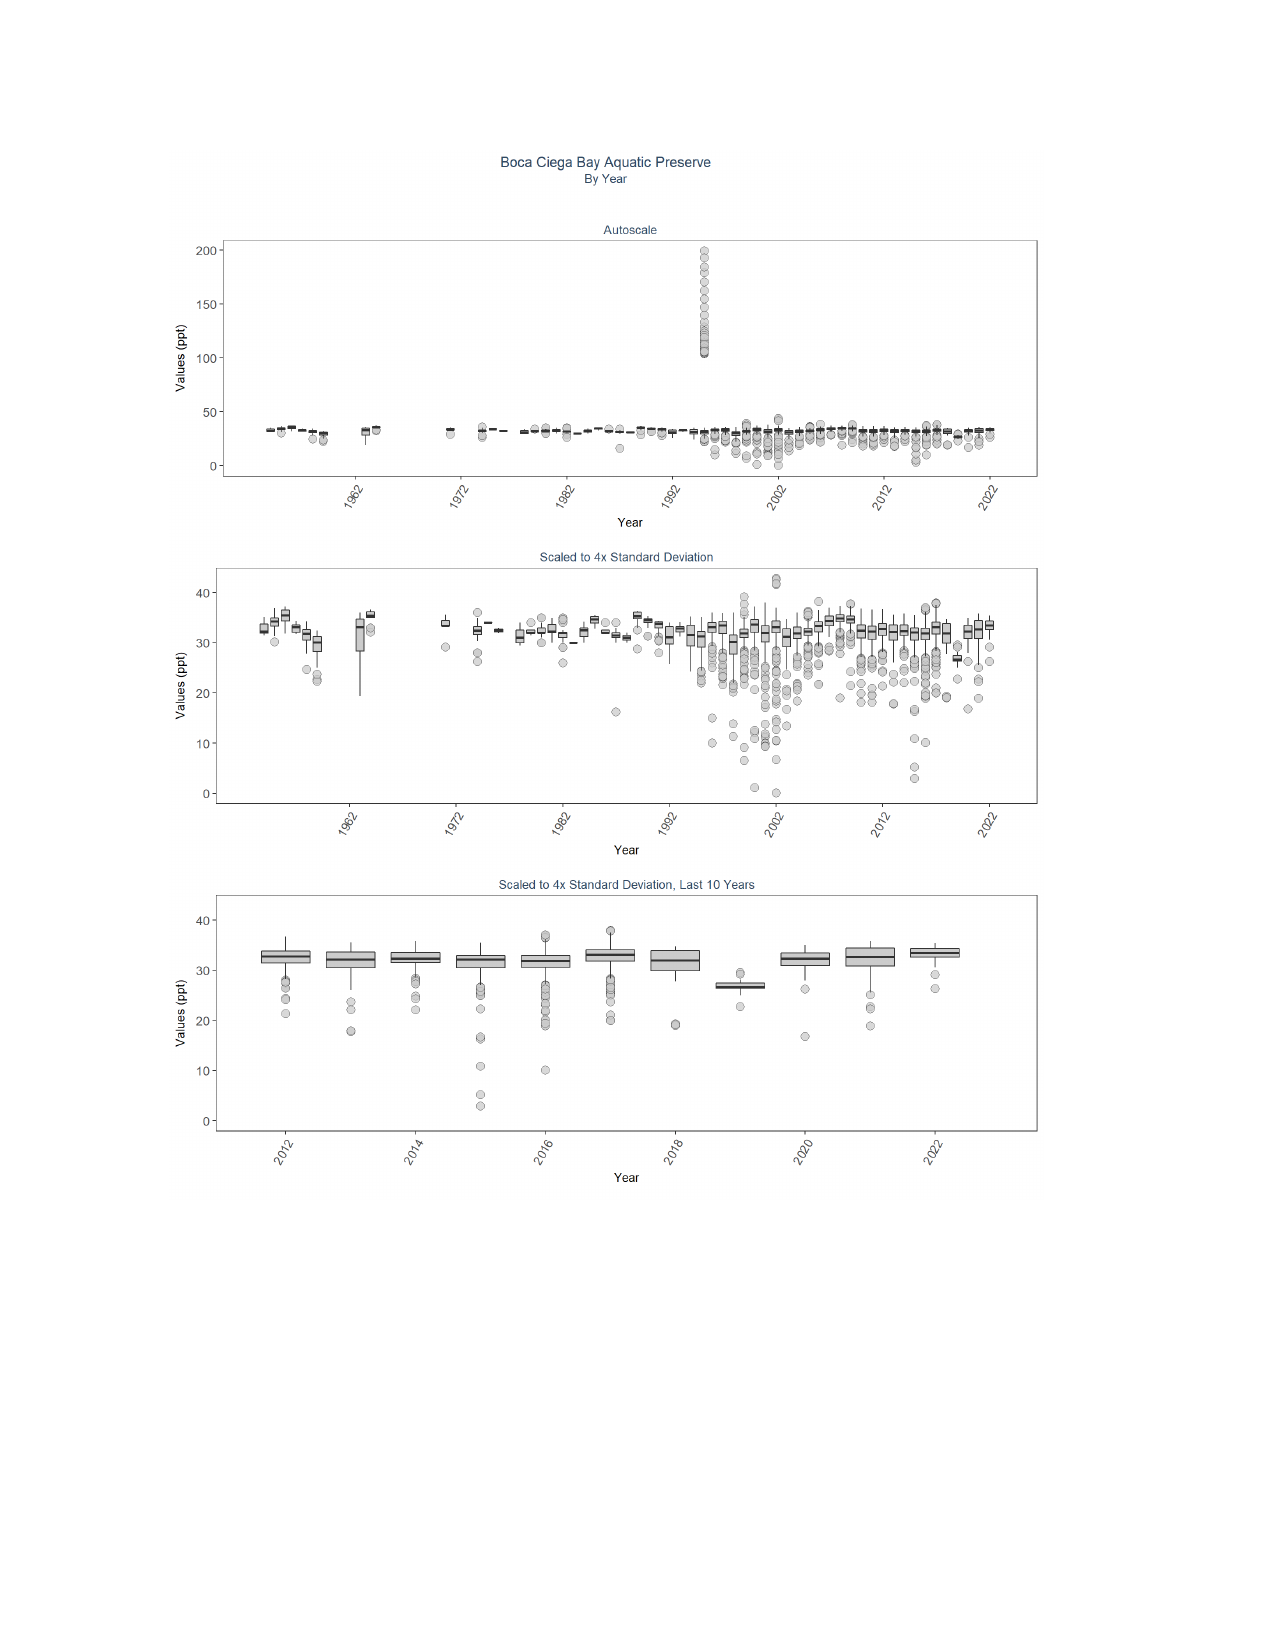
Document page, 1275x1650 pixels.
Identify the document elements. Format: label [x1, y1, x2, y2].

picture [168, 150, 1044, 1200]
